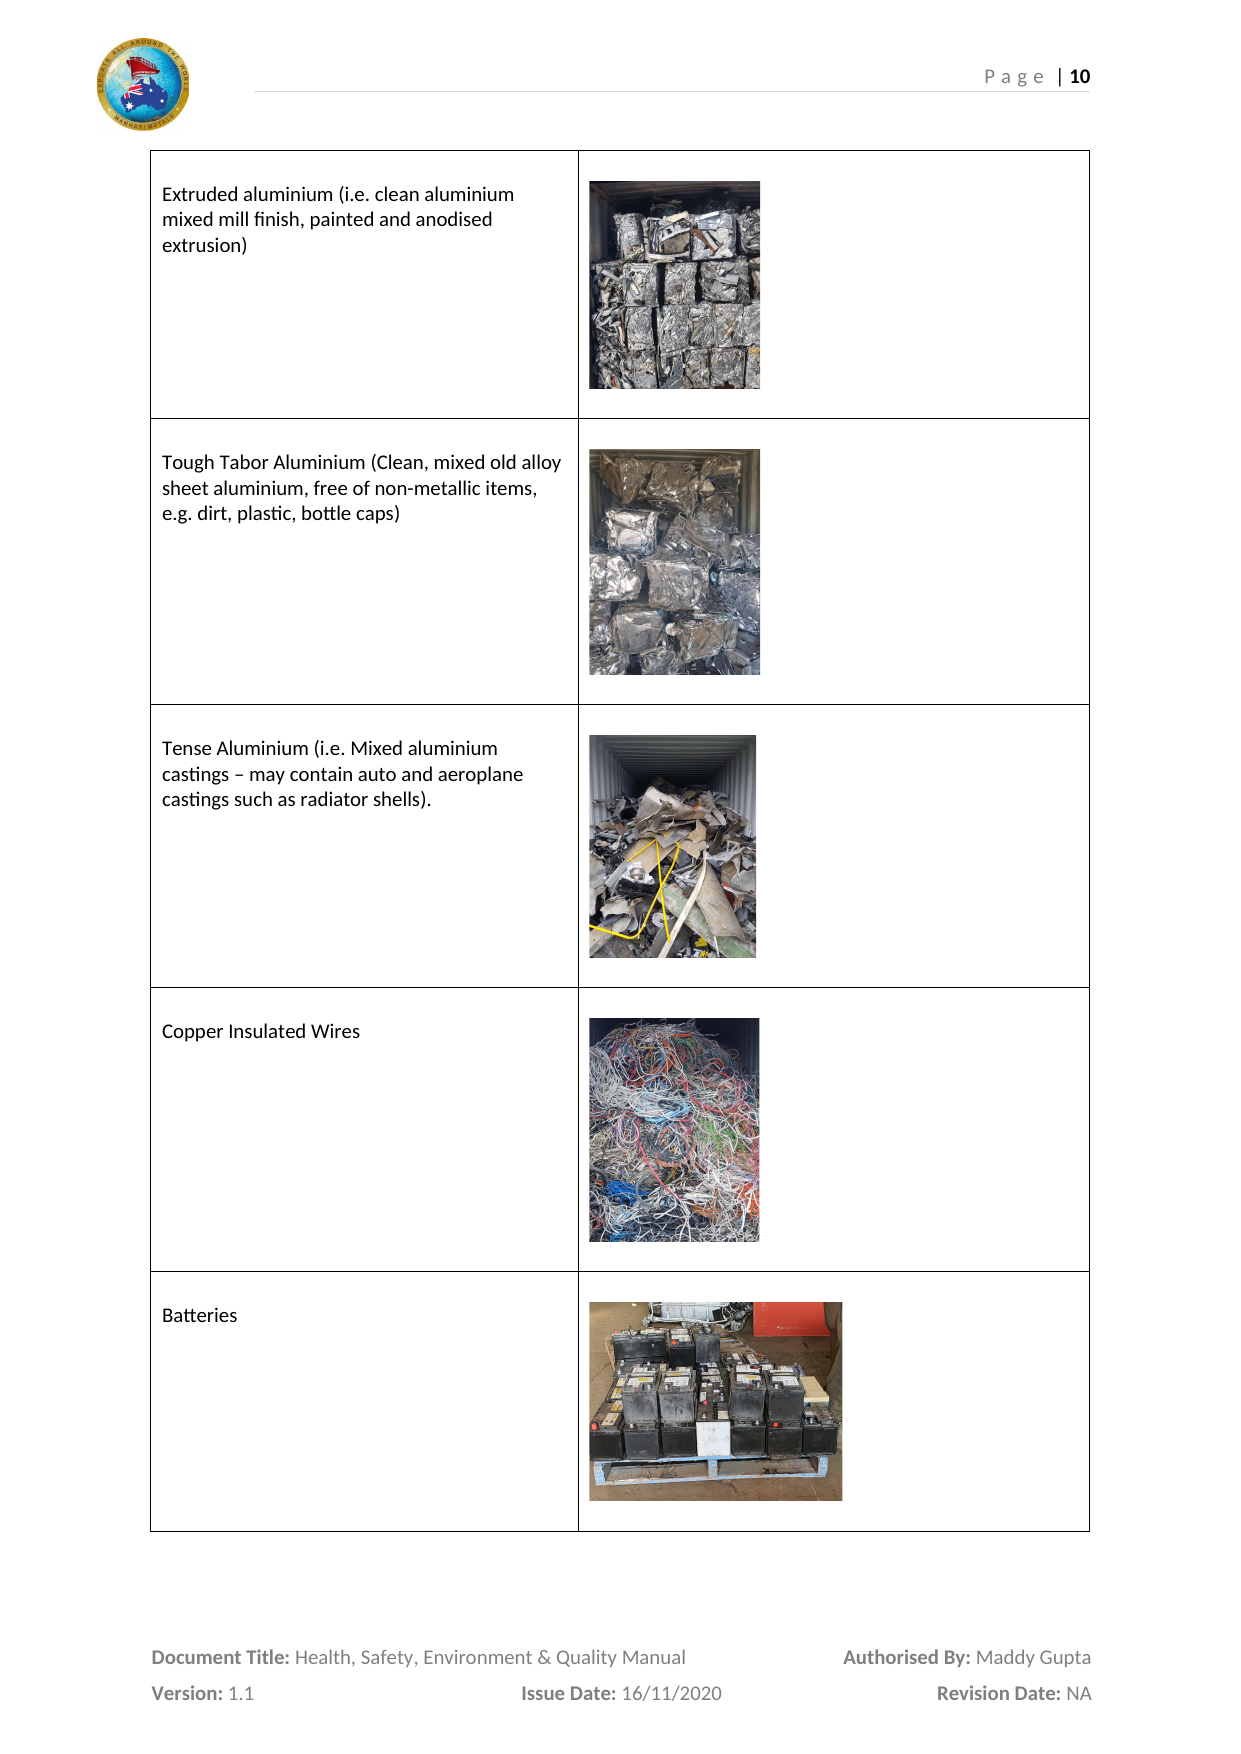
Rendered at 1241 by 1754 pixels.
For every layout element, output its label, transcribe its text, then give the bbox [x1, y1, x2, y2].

table_cell Copper Insulated Wires [151, 988, 578, 1271]
picture [589, 1018, 760, 1242]
table_cell [579, 1272, 1089, 1531]
table_cell [579, 151, 1089, 418]
picture [589, 735, 757, 958]
picture [589, 181, 761, 389]
picture [589, 449, 761, 675]
table_cell Tough Tabor Aluminium (Clean, mixed old alloy sheet aluminium, free of non-metallic items, e.g. dirt, plastic, bottle caps) [151, 419, 578, 704]
table_cell [579, 705, 1089, 987]
table_cell Extruded aluminium (i.e. clean aluminium mixed mill finish, painted and anodised extrusion) [151, 151, 578, 418]
table_cell [579, 988, 1089, 1271]
table_cell Batteries [151, 1272, 578, 1531]
picture [589, 1302, 843, 1501]
table_cell [579, 419, 1089, 704]
table_cell Tense Aluminium (i.e. Mixed aluminium castings – may contain auto and aeroplane castings such as radiator shells). [151, 705, 578, 987]
